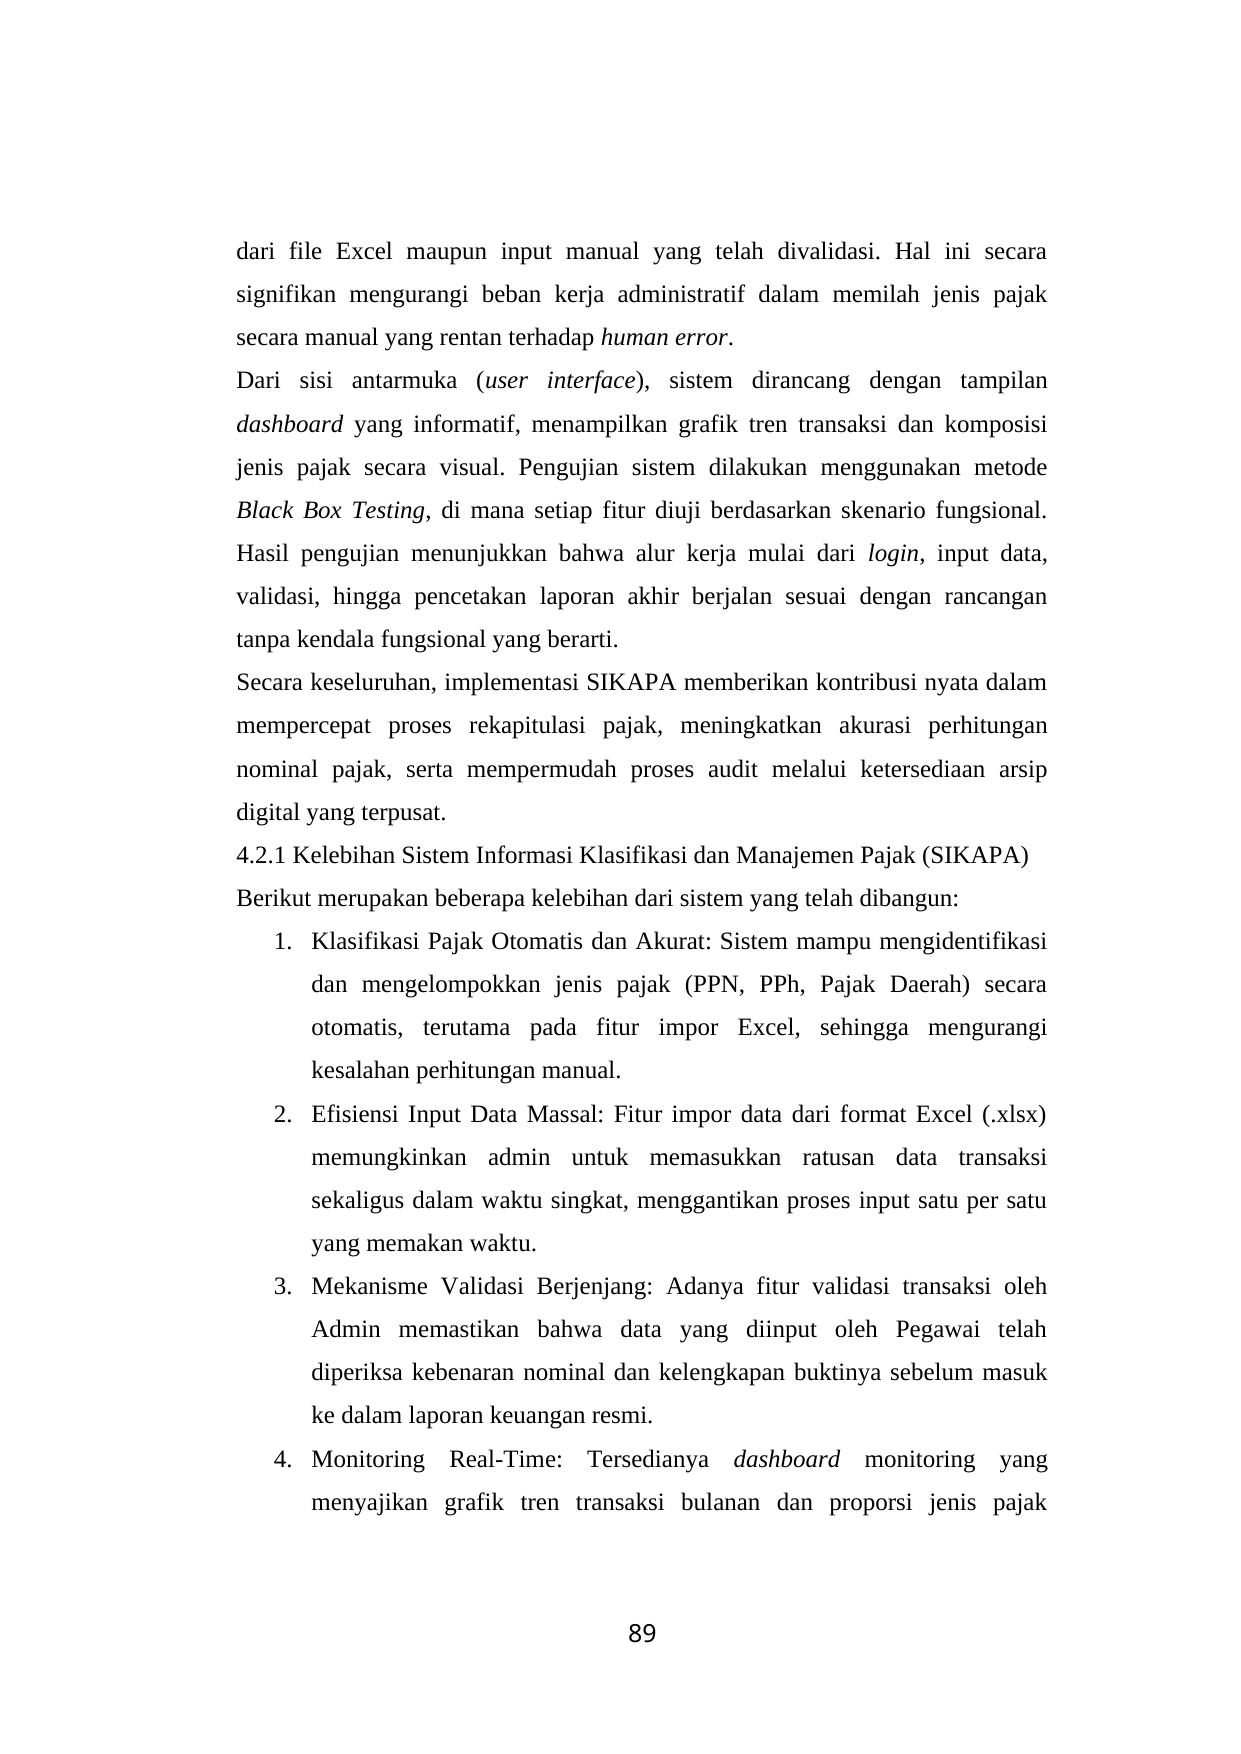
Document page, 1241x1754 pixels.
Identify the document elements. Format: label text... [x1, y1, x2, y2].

list Mekanisme Validasi Berjenjang: Adanya fitur validasi transaksi oleh Admin memastikan bahwa data yang diinput oleh Pegawai telah diperiksa kebenaran nominal dan kelengkapan buktinya sebelum masuk ke dalam laporan keuangan resmi. [274, 1271, 1048, 1429]
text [236, 236, 1048, 351]
list Klasifikasi Pajak Otomatis dan Akurat: Sistem mampu mengidentifikasi dan mengelompokkan jenis pajak (PPN, PPh, Pajak Daerah) secara otomatis, terutama pada fitur impor Excel, sehingga mengurangi kesalahan perhitungan manual. [274, 926, 1048, 1084]
text Secara keseluruhan, implementasi SIKAPA memberikan kontribusi nyata dalam mempercepat proses rekapitulasi pajak, meningkatkan akurasi perhitungan nominal pajak, serta mempermudah proses audit melalui ketersediaan arsip digital yang terpusat. [236, 667, 1048, 826]
list Efisiensi Input Data Massal: Fitur impor data dari format Excel (.xlsx) memungkinkan admin untuk memasukkan ratusan data transaksi sekaligus dalam waktu singkat, menggantikan proses input satu per satu yang memakan waktu. [274, 1099, 1048, 1257]
text Berikut merupakan beberapa kelebihan dari sistem yang telah dibangun: [236, 883, 1048, 912]
text Dari sisi antarmuka (user interface), sistem dirancang dengan tampilan dashboard yang informatif, menampilkan grafik tren transaksi dan komposisi jenis pajak secara visual. Pengujian sistem dilakukan menggunakan metode Black Box Testing, di mana setiap fitur diuji berdasarkan skenario fungsional. Hasil pengujian menunjukkan bahwa alur kerja mulai dari login, input data, validasi, hingga pencetakan laporan akhir berjalan sesuai dengan rancangan tanpa kendala fungsional yang berarti. [236, 366, 1048, 653]
subtitle 4.2.1 Kelebihan Sistem Informasi Klasifikasi dan Manajemen Pajak (SIKAPA) [236, 840, 1048, 869]
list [274, 1444, 1048, 1516]
